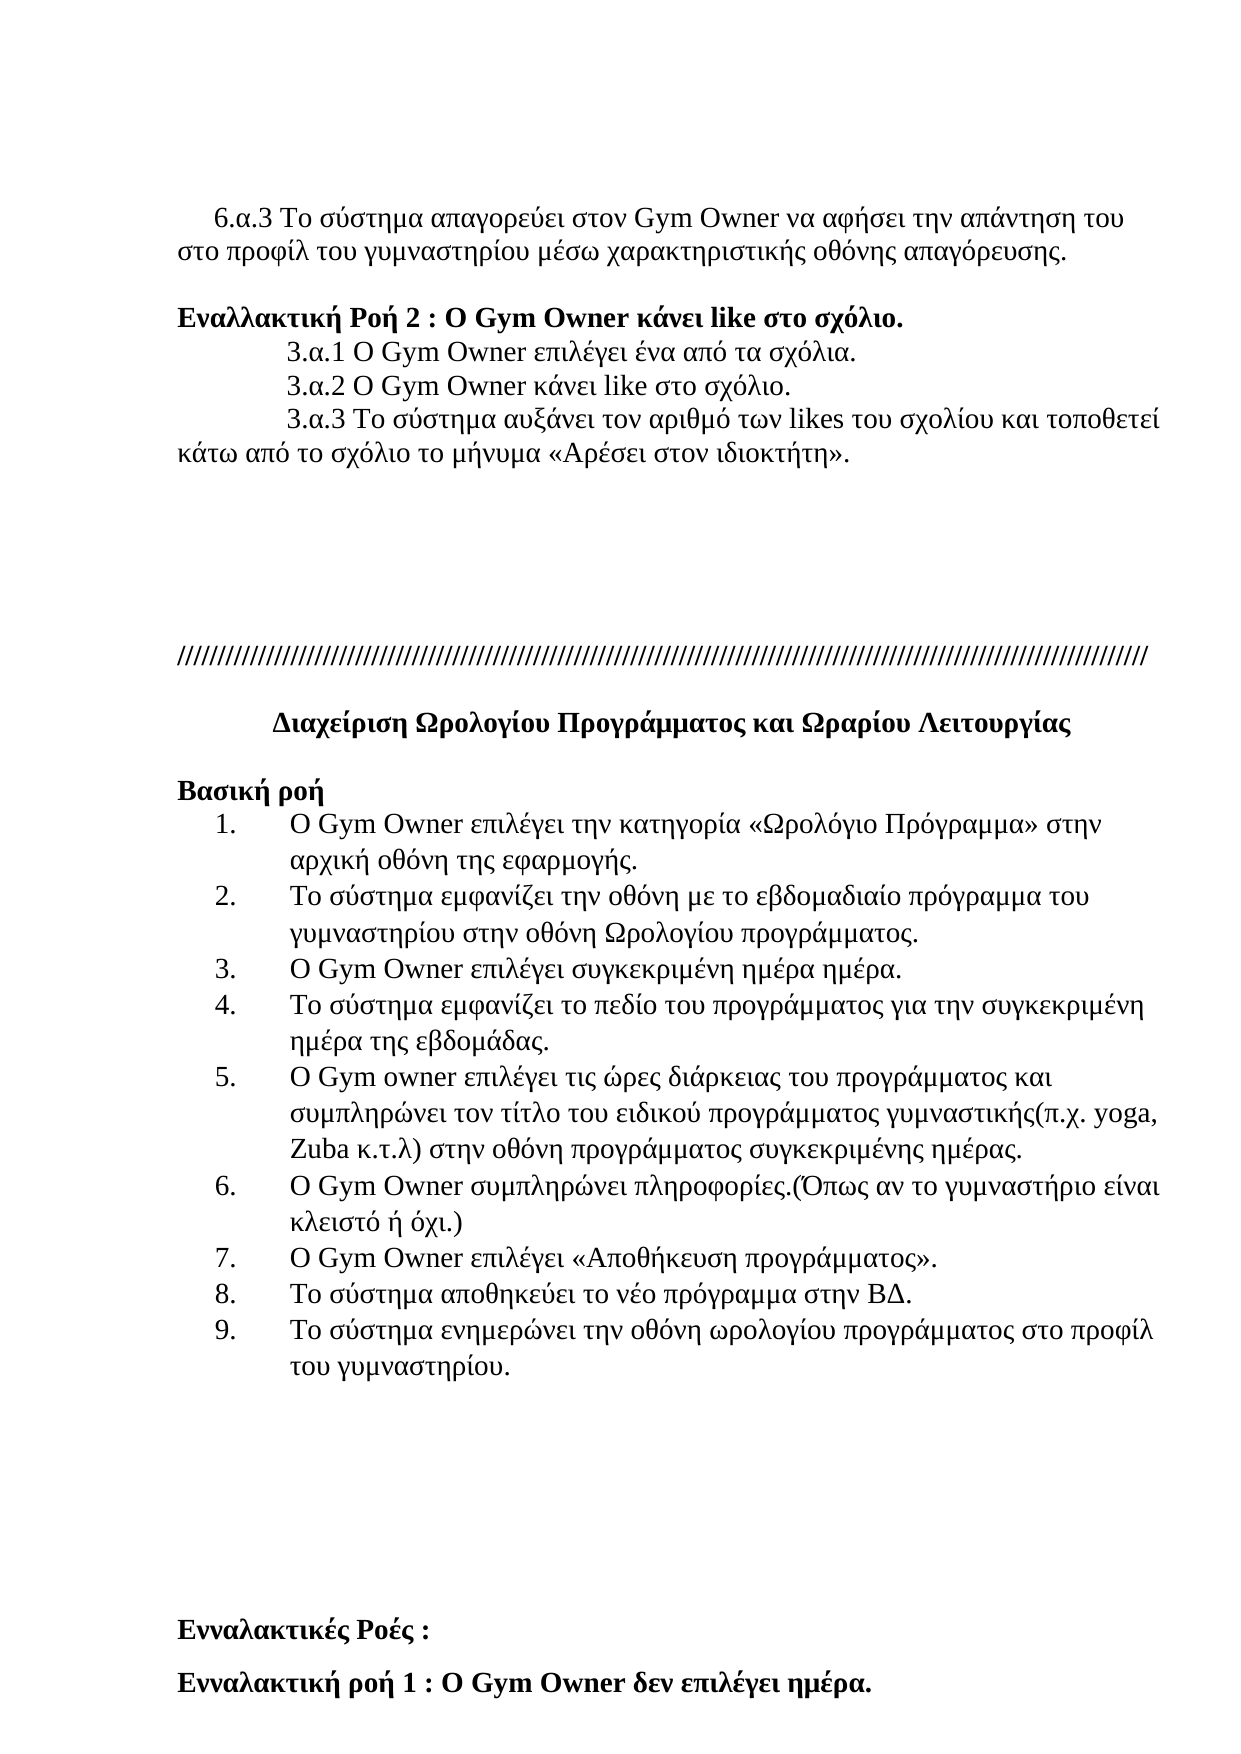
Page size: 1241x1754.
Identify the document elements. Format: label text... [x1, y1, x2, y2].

text Διαχείριση Ωρολογίου Προγράμματος και Ωραρίου Λειτουργίας [177, 706, 1166, 739]
list Ο Gym owner επιλέγει τις ώρες διάρκειας του προγράμματος και συμπληρώνει τον τίτλο του ειδικού προγράμματος γυμναστικής(π.χ. yoga, Zuba κ.τ.λ) στην οθόνη προγράμματος συγκεκριμένης ημέρας. [214, 1059, 1166, 1165]
list Ο Gym Owner επιλέγει την κατηγορία «Ωρολόγιο Πρόγραμμα» στην αρχική οθόνη της εφαρμογής. [214, 806, 1166, 876]
text 3.α.1 Ο Gym Owner επιλέγει ένα από τα σχόλια. [177, 334, 1166, 368]
list Ο Gym Owner επιλέγει συγκεκριμένη ημέρα ημέρα. [214, 951, 1166, 984]
text Ενναλακτική ροή 1 : Ο Gym Owner δεν επιλέγει ημέρα. [177, 1665, 1166, 1699]
list Το σύστημα ενημερώνει την οθόνη ωρολογίου προγράμματος στο προφίλ του γυμναστηρίου. [214, 1312, 1166, 1382]
list Ο Gym Owner συμπληρώνει πληροφορίες.(Όπως αν το γυμναστήριο είναι κλειστό ή όχι.) [214, 1168, 1166, 1237]
list Το σύστημα αποθηκεύει το νέο πρόγραμμα στην ΒΔ. [214, 1276, 1166, 1310]
text Ενναλακτικές Ροές : [177, 1612, 1166, 1646]
text Εναλλακτική Ροή 2 : Ο Gym Οwner κάνει like στο σχόλιο. [177, 301, 1166, 334]
list Ο Gym Owner επιλέγει «Αποθήκευση προγράμματος». [214, 1240, 1166, 1273]
text 3.α.3 Το σύστημα αυξάνει τον αριθμό των likes του σχολίου και τοποθετεί κάτω από το σχόλιο το μήνυμα «Αρέσει στον ιδιοκτήτη». [177, 401, 1166, 468]
text Βασική ροή [177, 773, 1166, 806]
text //////////////////////////////////////////////////////////////////////////////////////////////////////////////////////// [177, 638, 1166, 672]
text 3.α.2 Ο Gym Owner κάνει like στο σχόλιο. [177, 368, 1166, 401]
text 6.α.3 Το σύστημα απαγορεύει στον Gym Owner να αφήσει την απάντηση του στο προφίλ του γυμναστηρίου μέσω χαρακτηριστικής οθόνης απαγόρευσης. [177, 200, 1166, 267]
list Το σύστημα εμφανίζει το πεδίο του προγράμματος για την συγκεκριμένη ημέρα της εβδομάδας. [214, 987, 1166, 1057]
list Το σύστημα εμφανίζει την οθόνη με το εβδομαδιαίο πρόγραμμα του γυμναστηρίου στην οθόνη Ωρολογίου προγράμματος. [214, 878, 1166, 948]
